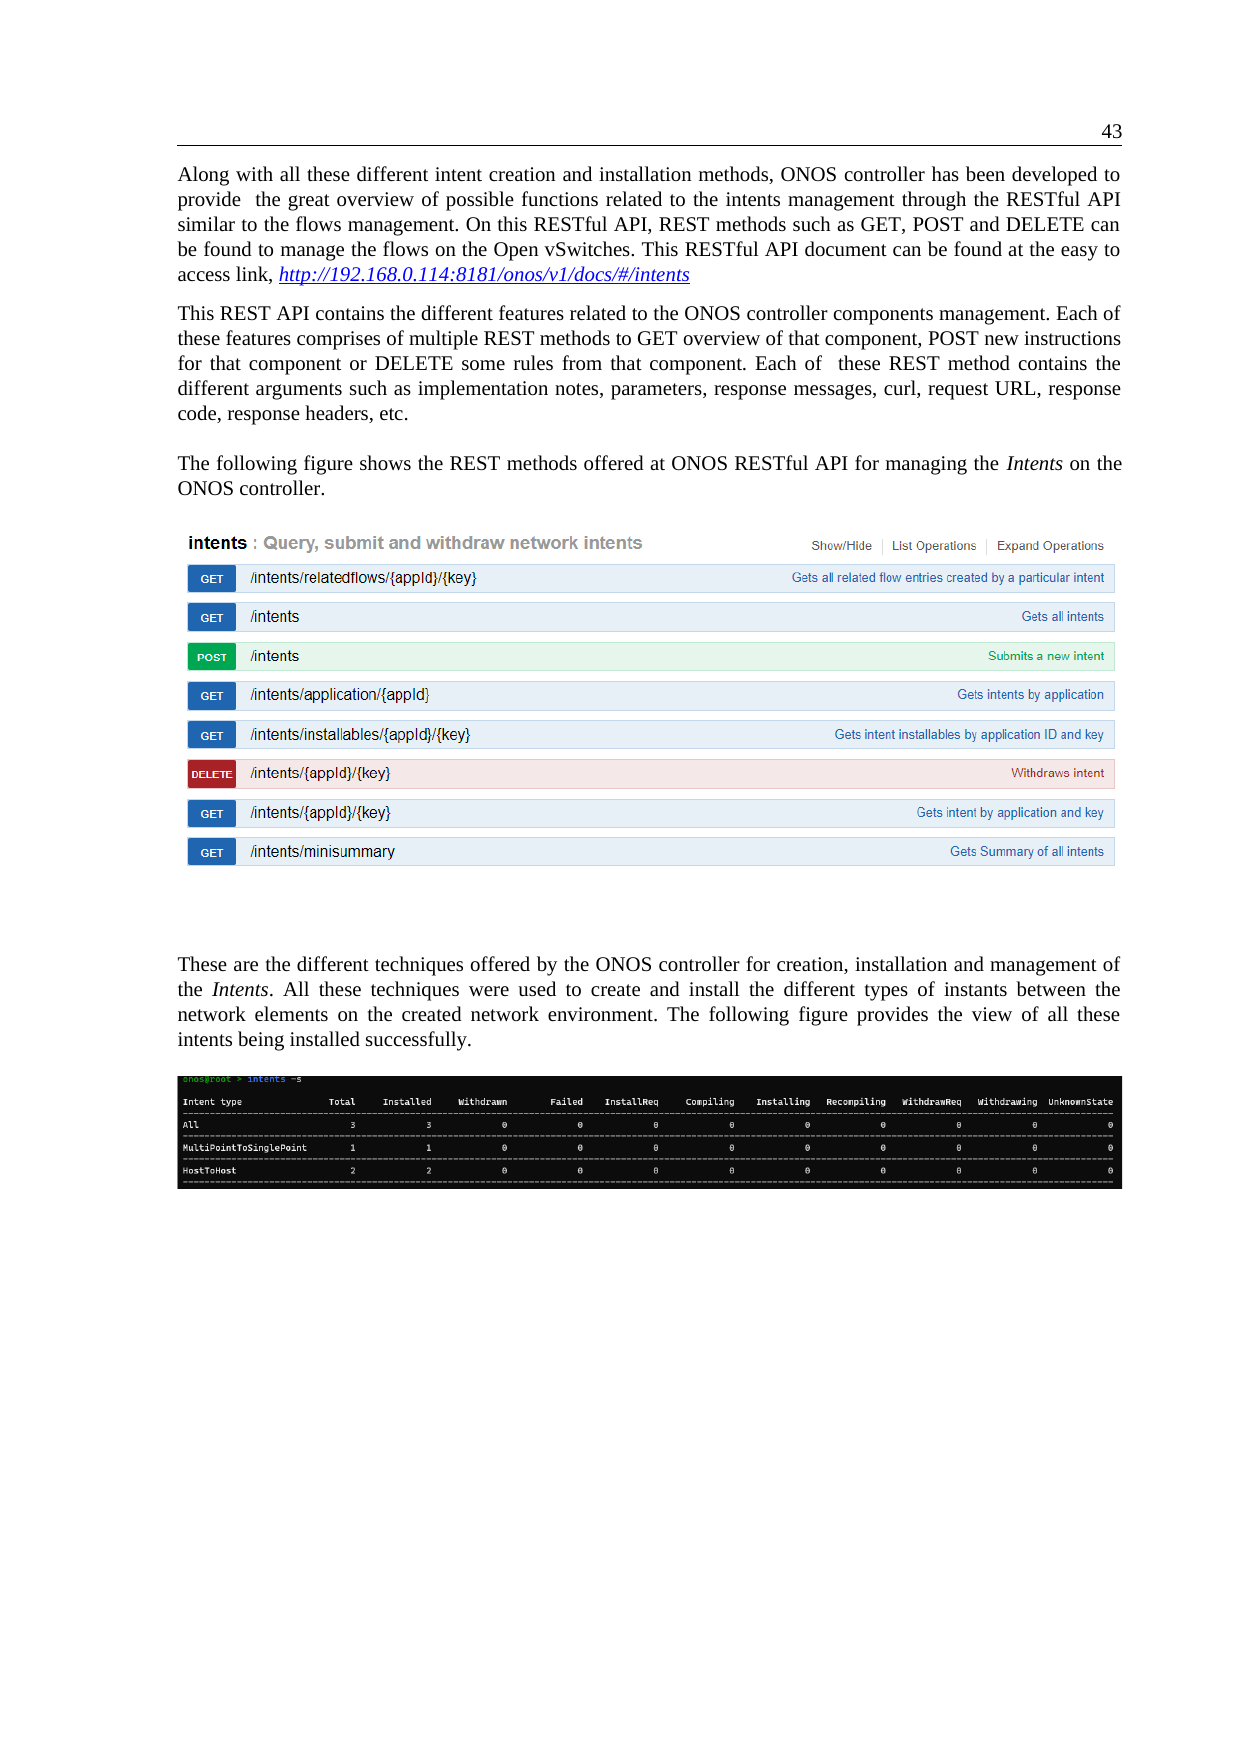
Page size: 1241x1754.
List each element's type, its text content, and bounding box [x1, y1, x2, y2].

text These are the different techniques offered by the ONOS controller for creation, installation and management of the Intents. All these techniques were used to create and install the different types of instants between the network elements on the created network environment. The following figure provides the view of all these intents being installed successfully. [177, 951, 1122, 1051]
text This REST API contains the different features related to the ONOS controller components management. Each of these features comprises of multiple REST methods to GET overview of that component, POST new instructions for that component or DELETE some rules from that component. Each of these REST method contains the different arguments such as implementation notes, parameters, response messages, curl, request URL, response code, response headers, etc. [177, 300, 1122, 425]
text Along with all these different intent creation and installation methods, ONOS controller has been developed to provide the great overview of possible functions related to the intents management through the RESTful API similar to the flows management. On this RESTful API, REST methods such as GET, POST and DELETE can be found to manage the flows on the Open vSwitches. This RESTful API document can be found at the easy to access link, http://192.168.0.114:8181/onos/v1/docs/#/intents [177, 161, 1122, 286]
picture [177, 525, 1123, 876]
text The following figure shows the REST methods offered at ONOS RESTful API for managing the Intents on the ONOS controller. [177, 450, 1122, 500]
picture [177, 1076, 1123, 1189]
